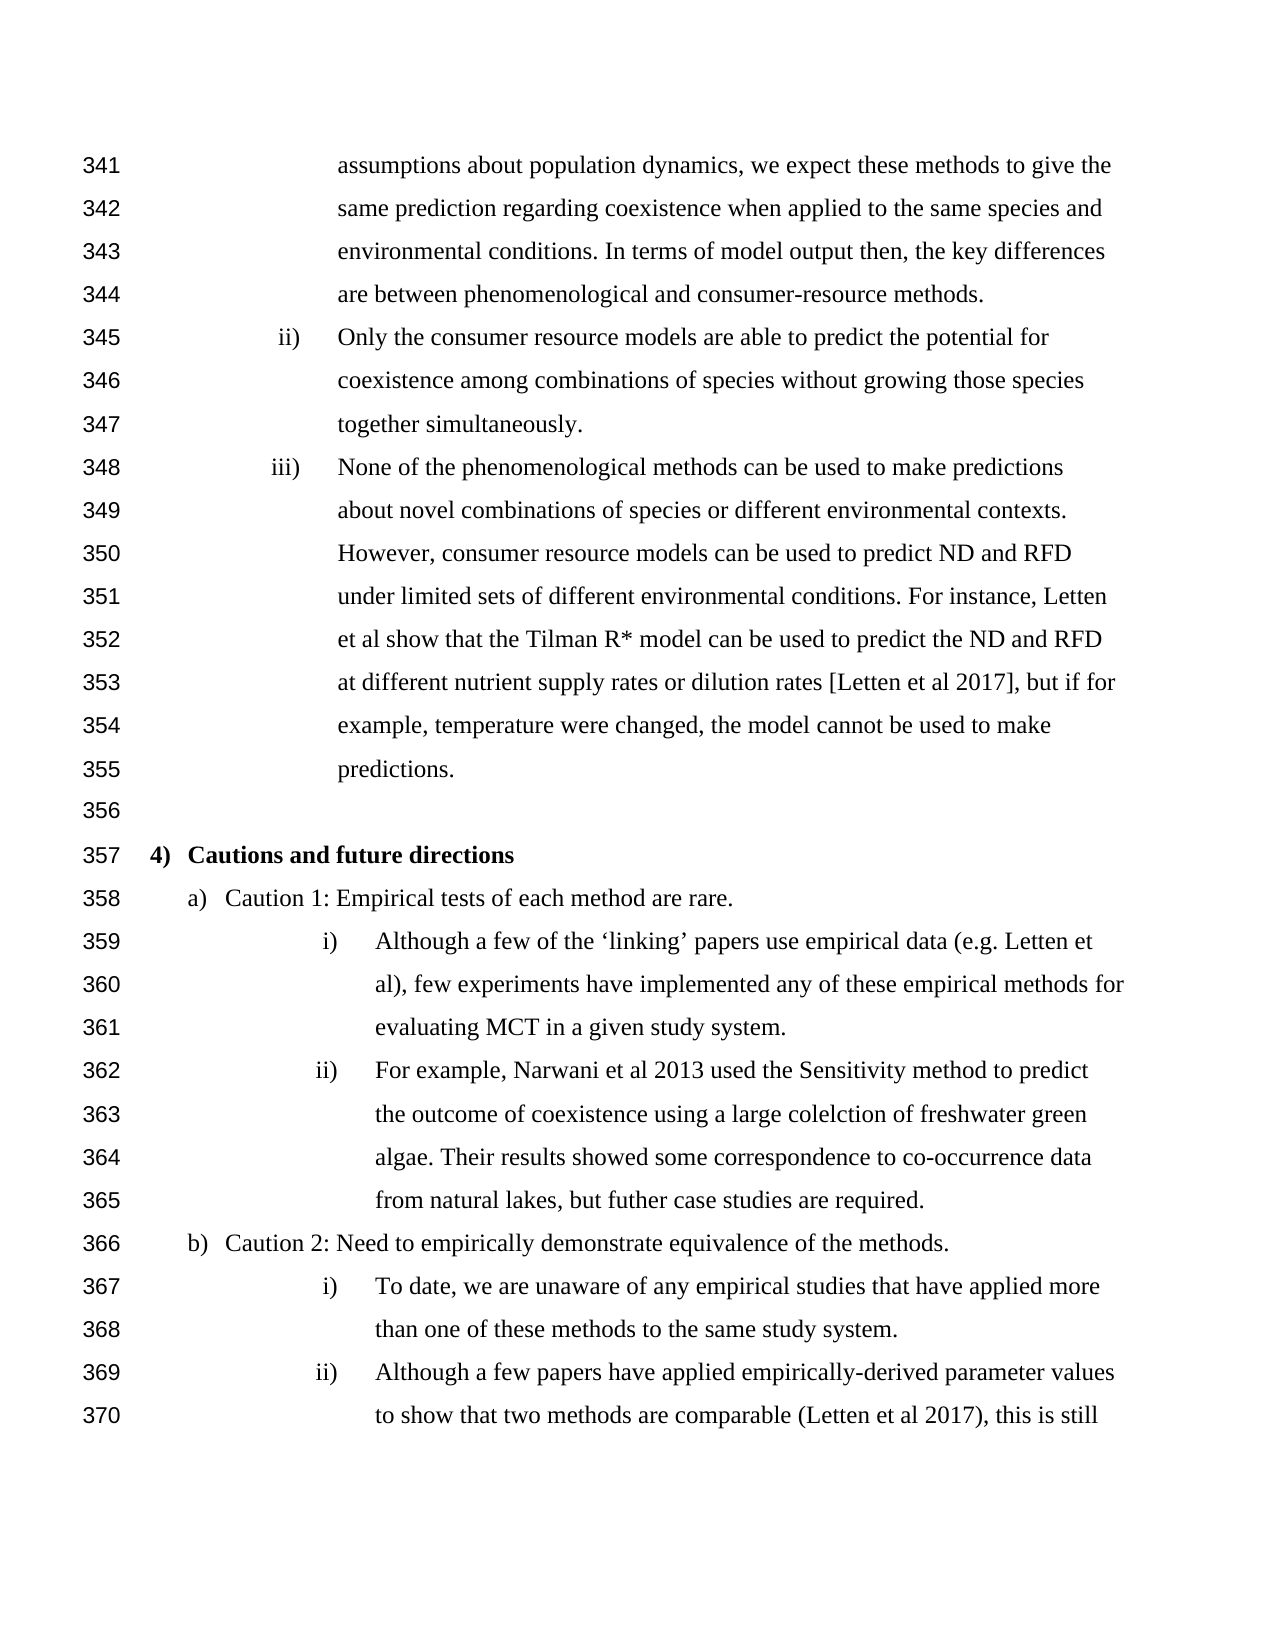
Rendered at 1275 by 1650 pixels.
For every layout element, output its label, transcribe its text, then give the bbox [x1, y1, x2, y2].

list Only the consumer resource models are able to predict the potential for coexistence among combinations of species without growing those species together simultaneously. [300, 322, 1125, 437]
list Although a few of the ‘linking’ papers use empirical data (e.g. Letten et al), few experiments have implemented any of these empirical methods for evaluating MCT in a given study system. [337, 926, 1125, 1041]
list Caution 1: Empirical tests of each method are rare. [187, 883, 1125, 912]
list To date, we are unaware of any empirical studies that have applied more than one of these methods to the same study system. [337, 1271, 1125, 1343]
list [300, 150, 1125, 308]
list None of the phenomenological methods can be used to make predictions about novel combinations of species or different environmental contexts. However, consumer resource models can be used to predict ND and RFD under limited sets of different environmental conditions. For instance, Letten et al show that the Tilman R* model can be used to predict the ND and RFD at different nutrient supply rates or dilution rates [Letten et al 2017], but if for example, temperature were changed, the model cannot be used to make predictions. [300, 452, 1125, 782]
list Cautions and future directions [150, 840, 1125, 869]
list Caution 2: Need to empirically demonstrate equivalence of the methods. [187, 1228, 1125, 1257]
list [337, 1357, 1125, 1429]
list For example, Narwani et al 2013 used the Sensitivity method to predict the outcome of coexistence using a large colelction of freshwater green algae. Their results showed some correspondence to co-occurrence data from natural lakes, but futher case studies are required. [337, 1056, 1125, 1214]
